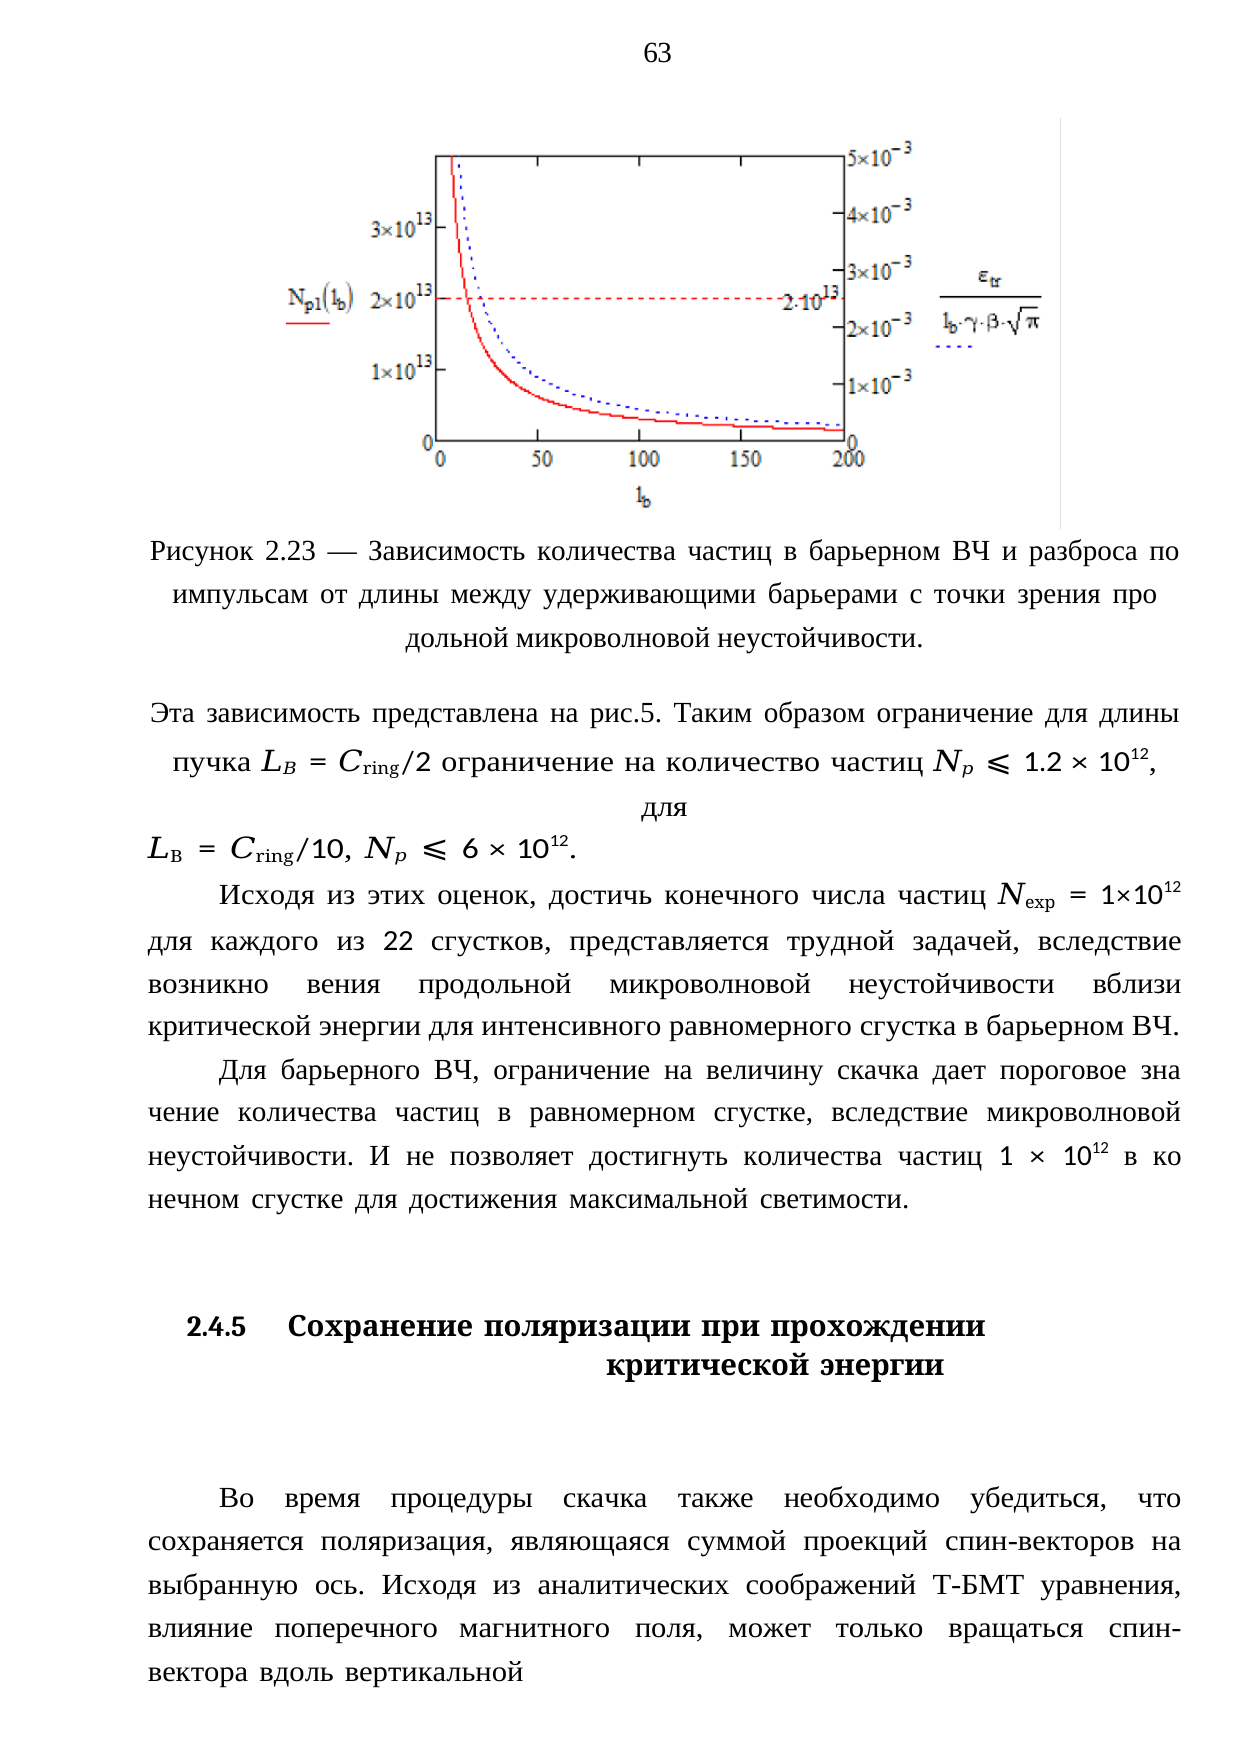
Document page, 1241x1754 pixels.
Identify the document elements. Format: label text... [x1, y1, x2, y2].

text Во время процедуры скачка также необходимо убедиться, что сохраняется поляризация, являющаяся суммой проекций спин-векторов на выбранную ось. Исходя из аналитических соображений Т-БМТ уравнения, влияние поперечного магнитного поля, может только вращаться спин-вектора вдоль вертикальной [148, 1480, 1182, 1688]
text Исходя из этих оценок, достичь конечного числа частиц 𝑁exp = 1×1012 для каждого из 22 сгустков, представляется трудной задачей, вследствие возникно­ вения продольной микроволновой неустойчивости вблизи критической энергии для интенсивного равномерного сгустка в барьерном ВЧ. [148, 873, 1182, 1041]
picture [285, 118, 1062, 529]
text Для барьерного ВЧ, ограничение на величину скачка дает пороговое зна­ чение количества частиц в равномерном сгустке, вследствие микроволновой неустойчивости. И не позволяет достигнуть количества частиц 1 × 1012 в ко­ нечном сгустке для достижения максимальной светимости. [148, 1052, 1182, 1214]
text Эта зависимость представлена на рис.5. Таким образом ограничение для длины пучка 𝐿𝐵 = 𝐶ring/2 ограничение на количество частиц 𝑁𝑝 ⩽ 1.2 × 1012, для [147, 695, 1181, 822]
text Рисунок 2.23 — Зависимость количества частиц в барьерном ВЧ и разброса по импульсам от длины между удерживающими барьерами с точки зрения про­ дольной микроволновой неустойчивости. [147, 533, 1181, 653]
subtitle Сохранение поляризации при прохождении критической энергии [187, 1310, 1142, 1382]
text 𝐿B = 𝐶ring/10, 𝑁𝑝 ⩽ 6 × 1012. [148, 832, 1240, 866]
